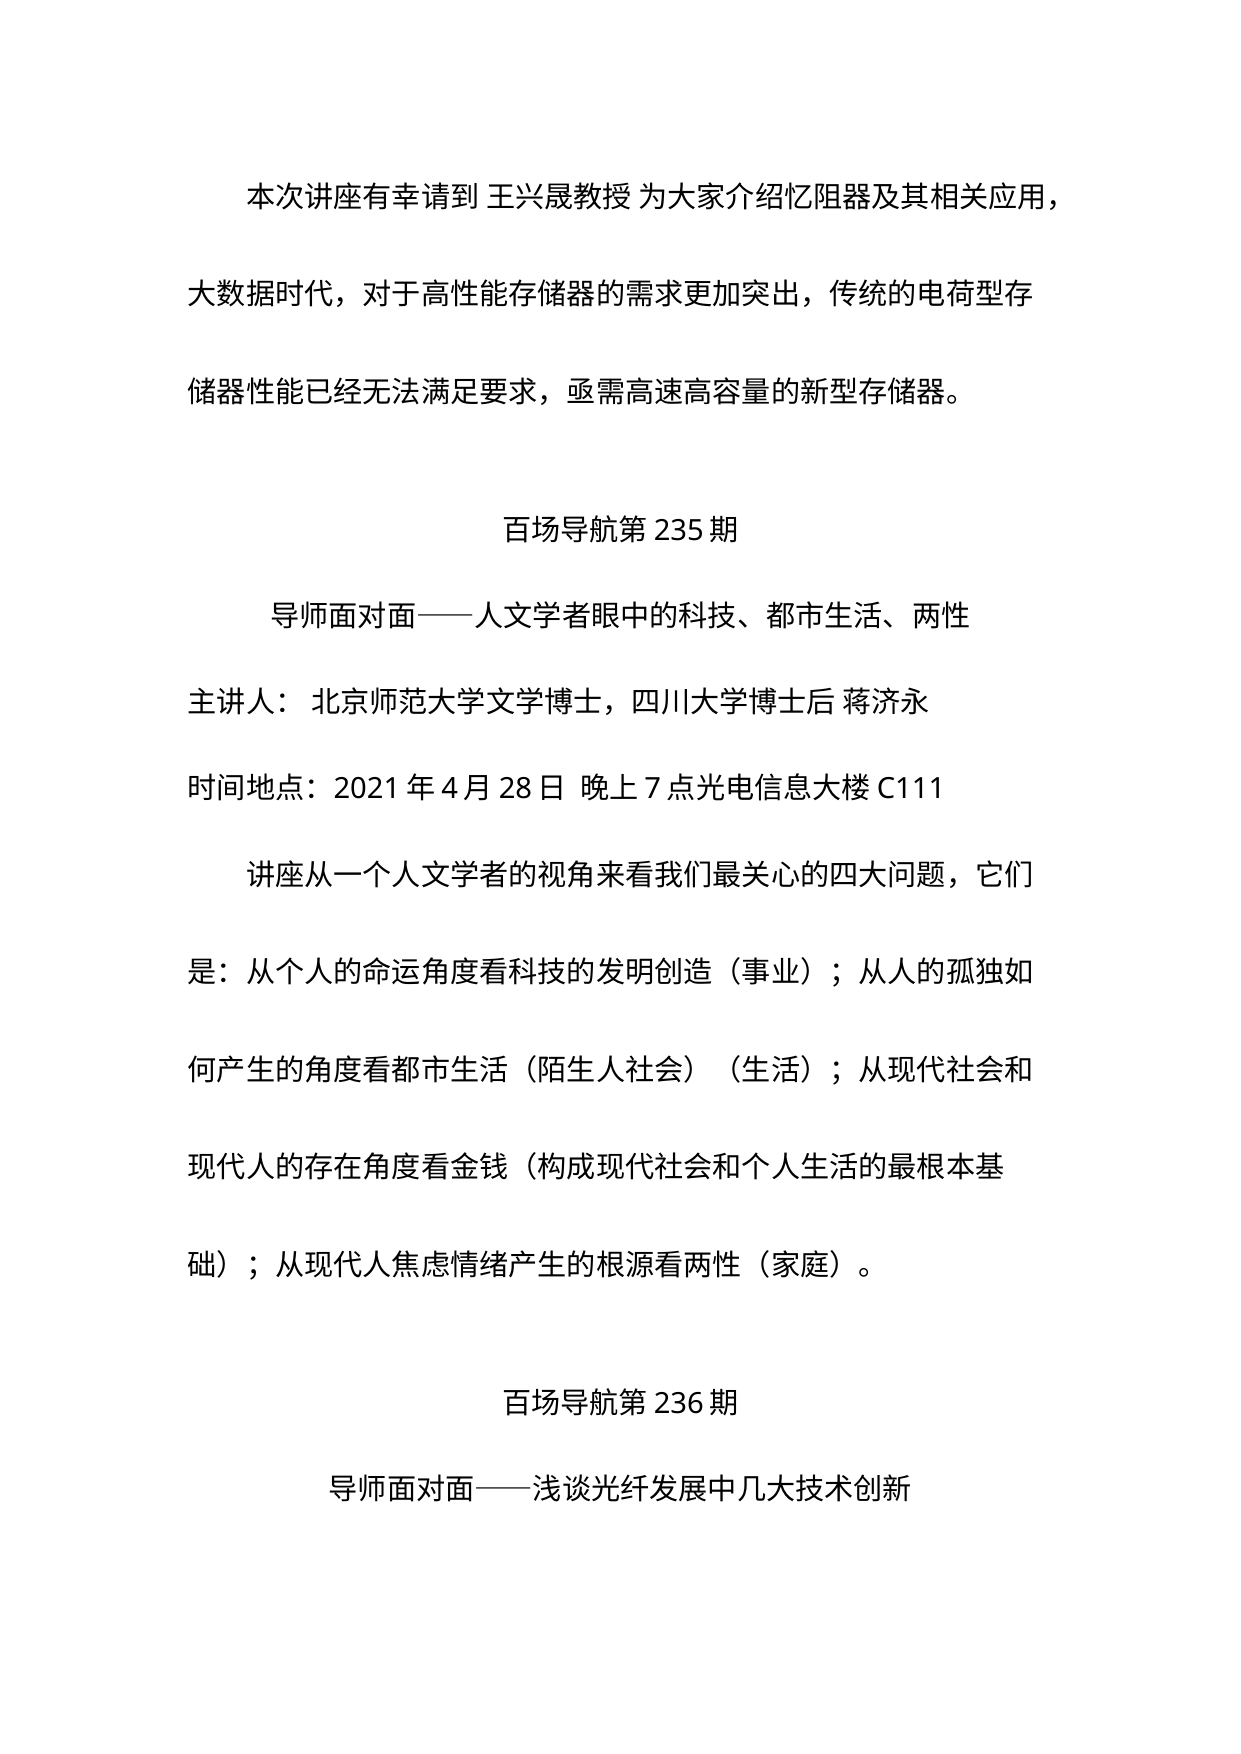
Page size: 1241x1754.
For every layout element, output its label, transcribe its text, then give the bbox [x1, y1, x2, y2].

text 导师面对面——人文学者眼中的科技、都市生活、两性 [187, 582, 1053, 647]
text 百场导航第236期 [187, 1368, 1053, 1433]
text 主讲人： 北京师范大学文学博士，四川大学博士后 蒋济永 [187, 668, 1053, 733]
text 时间地点：2021年4月28日 晚上7点光电信息大楼C111 [187, 754, 1053, 819]
text 百场导航第235期 [187, 495, 1053, 560]
text 本次讲座有幸请到 王兴晟教授 为大家介绍忆阻器及其相关应用，大数据时代，对于高性能存储器的需求更加突出，传统的电荷型存储器性能已经无法满足要求，亟需高速高容量的新型存储器。 [187, 162, 1053, 422]
text 讲座从一个人文学者的视角来看我们最关心的四大问题，它们是：从个人的命运角度看科技的发明创造（事业）；从人的孤独如何产生的角度看都市生活（陌生人社会）（生活）；从现代社会和现代人的存在角度看金钱（构成现代社会和个人生活的最根本基础）；从现代人焦虑情绪产生的根源看两性（家庭）。 [187, 840, 1053, 1295]
text 导师面对面——浅谈光纤发展中几大技术创新 [187, 1454, 1053, 1519]
